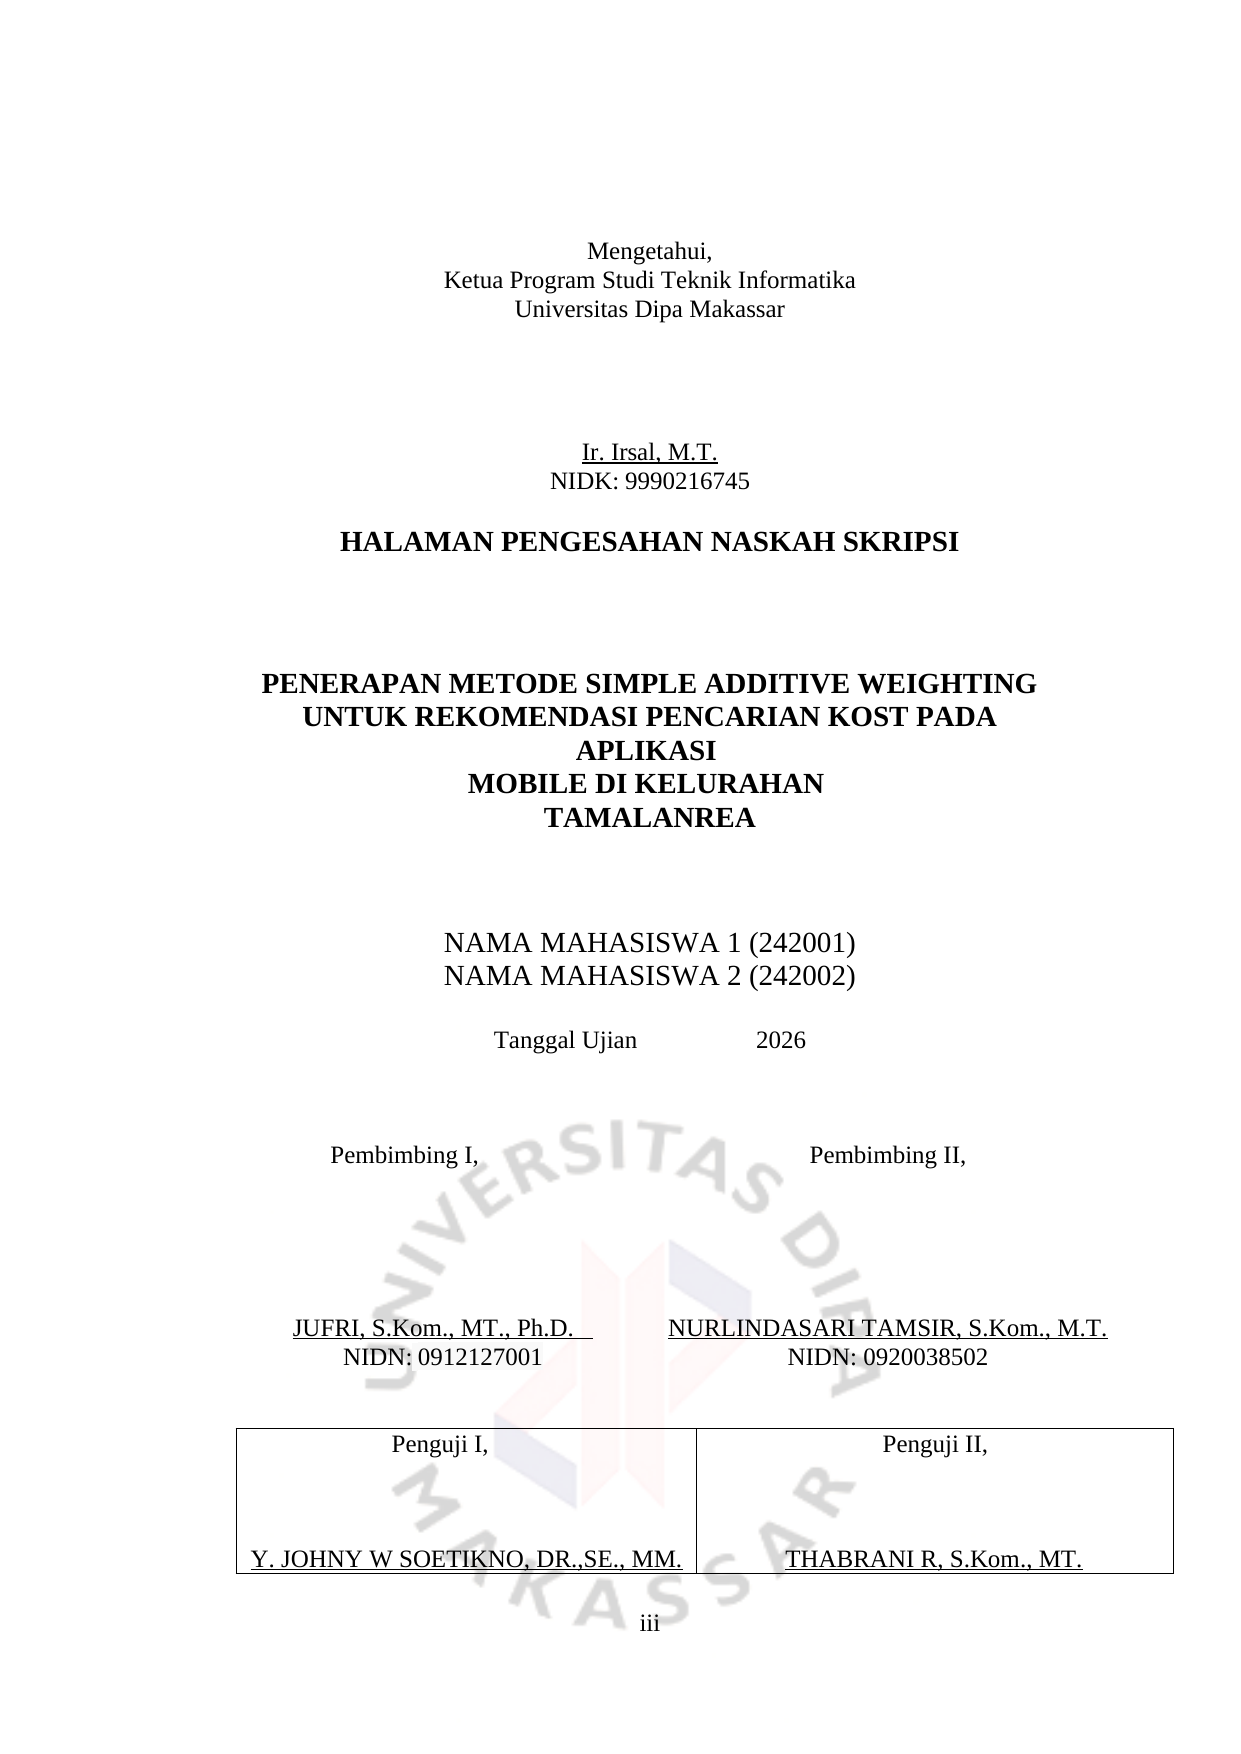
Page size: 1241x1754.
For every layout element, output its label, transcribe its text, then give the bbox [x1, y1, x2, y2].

text Ir. Irsal, M.T. [236, 437, 1063, 466]
text NIDK: 9990216745 [236, 466, 1063, 495]
text NAMA MAHASISWA 2 (242002) [236, 958, 1063, 992]
text NAMA MAHASISWA 1 (242001) [236, 925, 1063, 958]
text Mengetahui, [236, 236, 1063, 265]
table_header Pembimbing II, NURLINDASARI TAMSIR, S.Kom., M.T. NIDN: 0920038502 [649, 1140, 1126, 1370]
table_header Penguji II, THABRANI R, S.Kom., MT. NIDN: 0905088201 [697, 1429, 1173, 1573]
table_header Pembimbing I, JUFRI, S.Kom., MT., Ph.D. NIDN: 0912127001 [236, 1140, 649, 1370]
text HALAMAN PENGESAHAN NASKAH SKRIPSI [236, 524, 1063, 557]
text Universitas Dipa Makassar [236, 294, 1063, 322]
table_header Penguji I, Y. JOHNY W SOETIKNO, DR.,SE., MM. NIDN: 0924056702 [237, 1429, 696, 1573]
text Tanggal Ujian 2026 [236, 1025, 1063, 1054]
text Ketua Program Studi Teknik Informatika [236, 265, 1063, 294]
